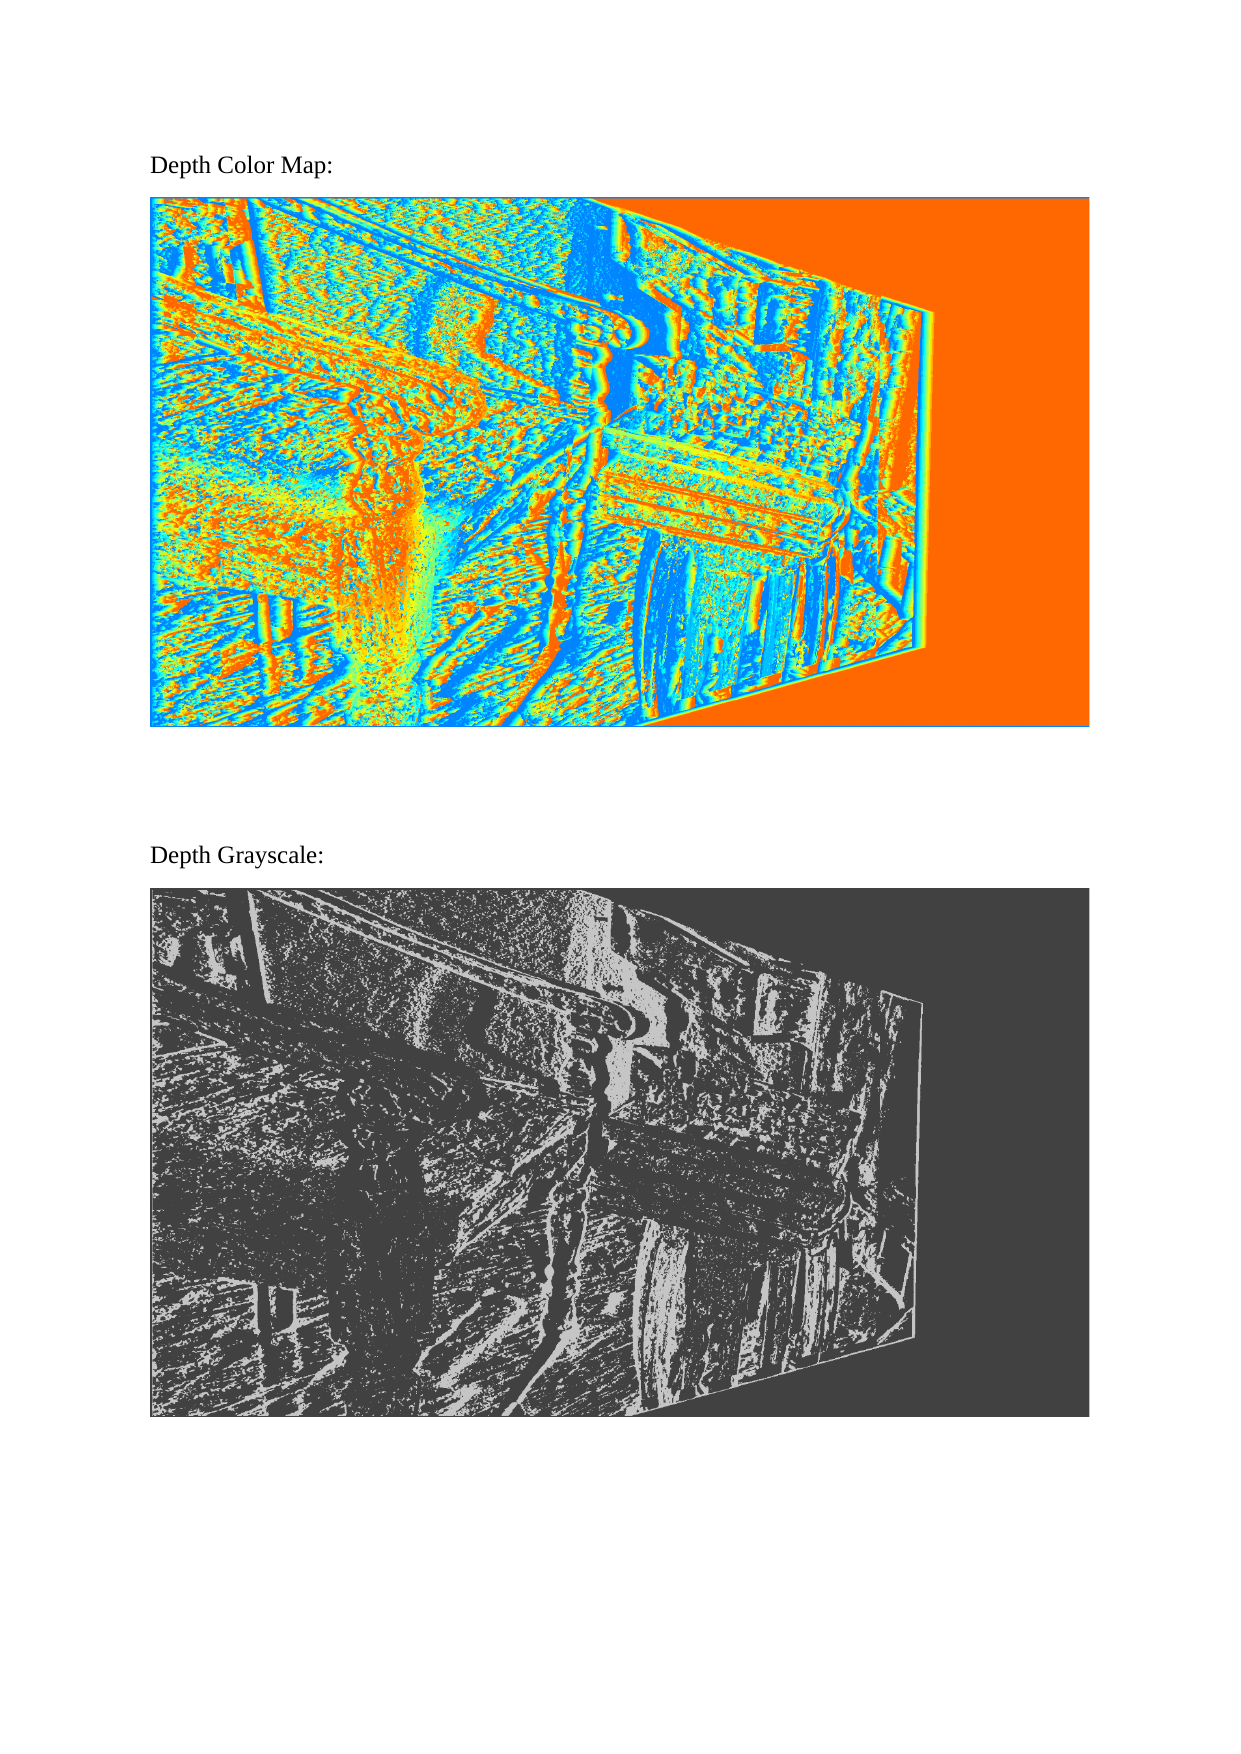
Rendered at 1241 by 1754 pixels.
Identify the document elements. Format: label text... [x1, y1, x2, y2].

picture [376, 233, 390, 241]
picture [582, 207, 586, 218]
picture [580, 650, 598, 662]
picture [150, 888, 1090, 1417]
picture [535, 209, 542, 216]
picture [528, 251, 542, 262]
text Depth Color Map: [150, 150, 1090, 179]
picture [155, 622, 164, 631]
picture [154, 688, 159, 699]
picture [524, 197, 548, 214]
picture [456, 718, 468, 727]
picture [557, 197, 571, 205]
picture [466, 722, 476, 727]
picture [478, 705, 485, 712]
text Depth Grayscale: [150, 841, 1090, 869]
picture [521, 236, 545, 252]
picture [150, 197, 1090, 727]
picture [469, 711, 475, 719]
